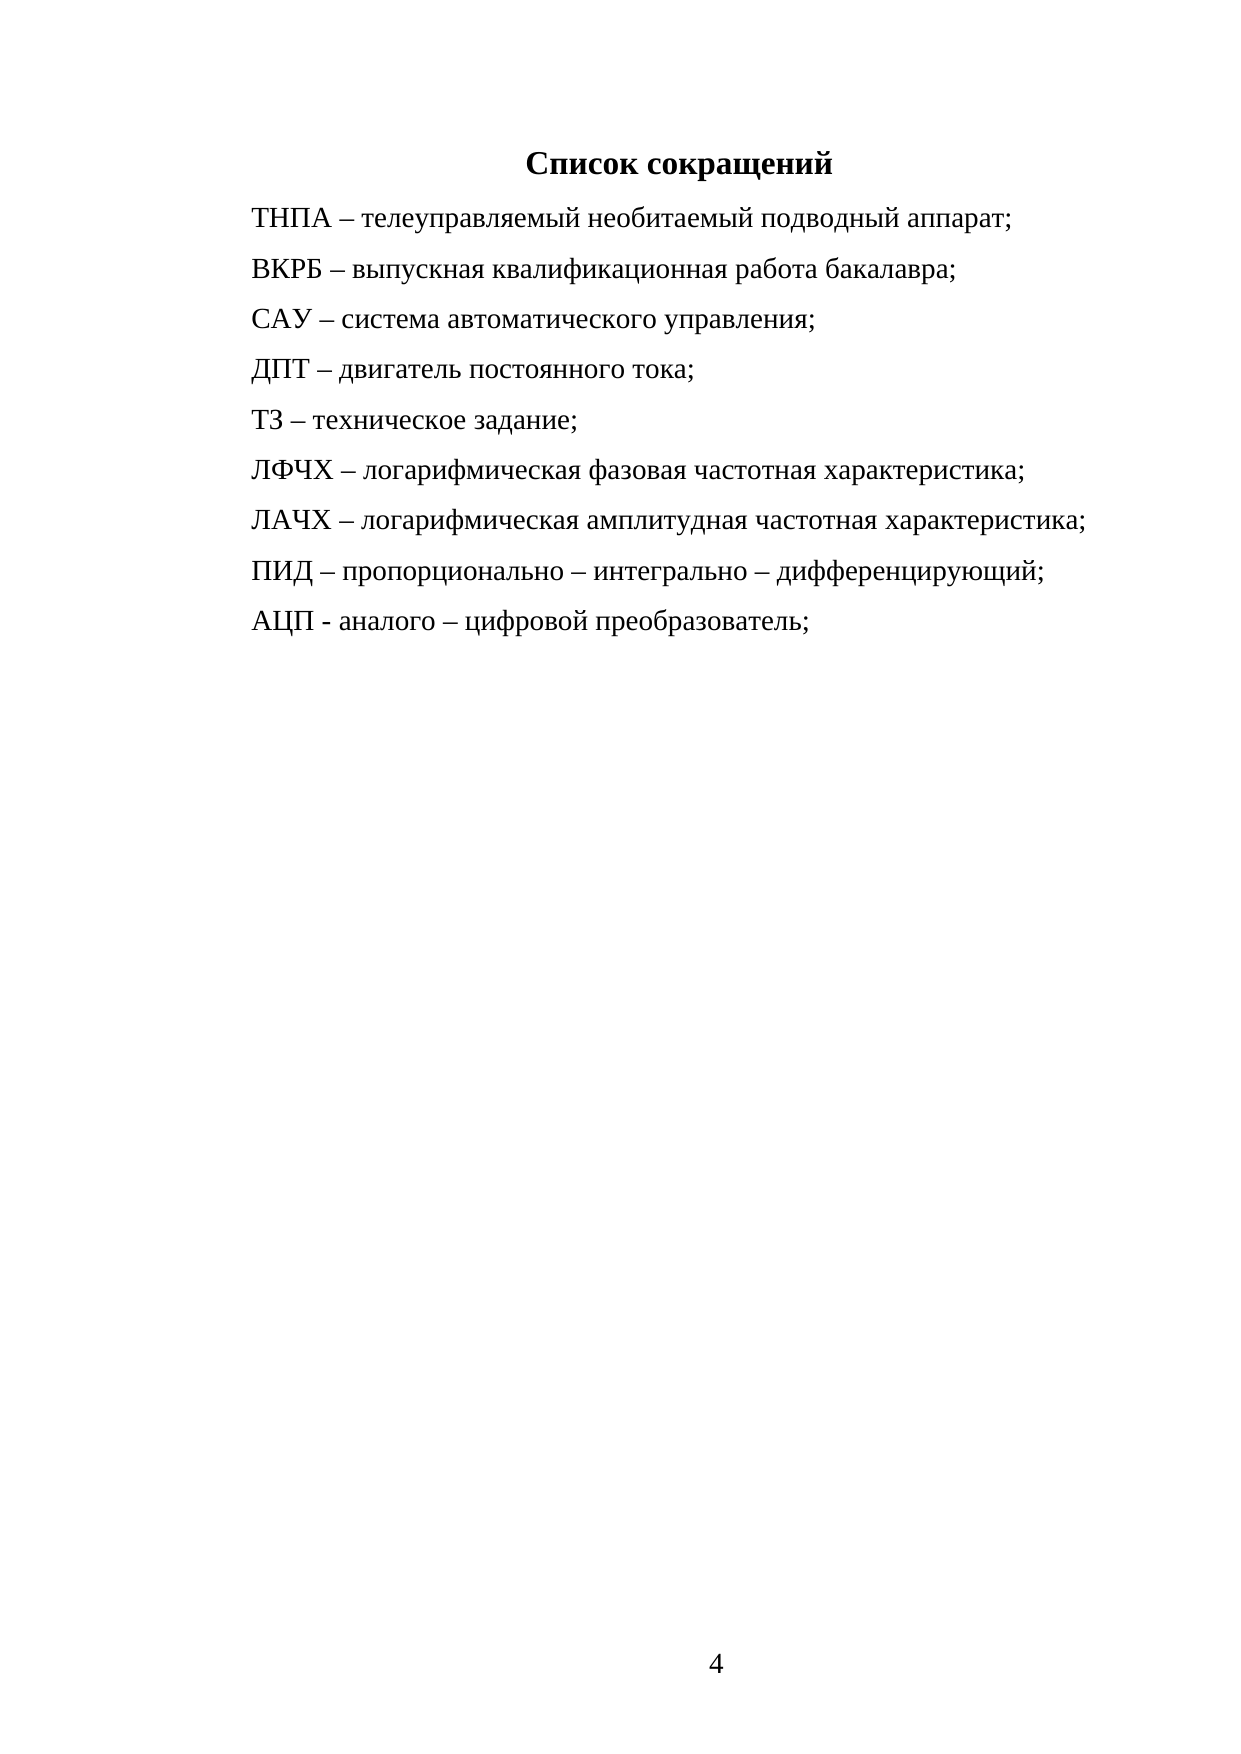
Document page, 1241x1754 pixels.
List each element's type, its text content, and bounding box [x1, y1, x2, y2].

text АЦП - аналого – цифровой преобразователь; [177, 603, 1181, 637]
text ТНПА – телеуправляемый необитаемый подводный аппарат; [177, 201, 1181, 234]
text ЛАЧХ – логарифмическая амплитудная частотная характеристика; [177, 502, 1181, 536]
subtitle Список сокращений [177, 143, 1181, 181]
text ДПТ – двигатель постоянного тока; [177, 352, 1181, 385]
text ЛФЧХ – логарифмическая фазовая частотная характеристика; [177, 452, 1181, 486]
text ВКРБ – выпускная квалификационная работа бакалавра; [177, 251, 1181, 284]
text ПИД – пропорционально – интегрально – дифференцирующий; [177, 553, 1181, 586]
text САУ – система автоматического управления; [177, 301, 1181, 335]
text ТЗ – техническое задание; [177, 402, 1181, 435]
